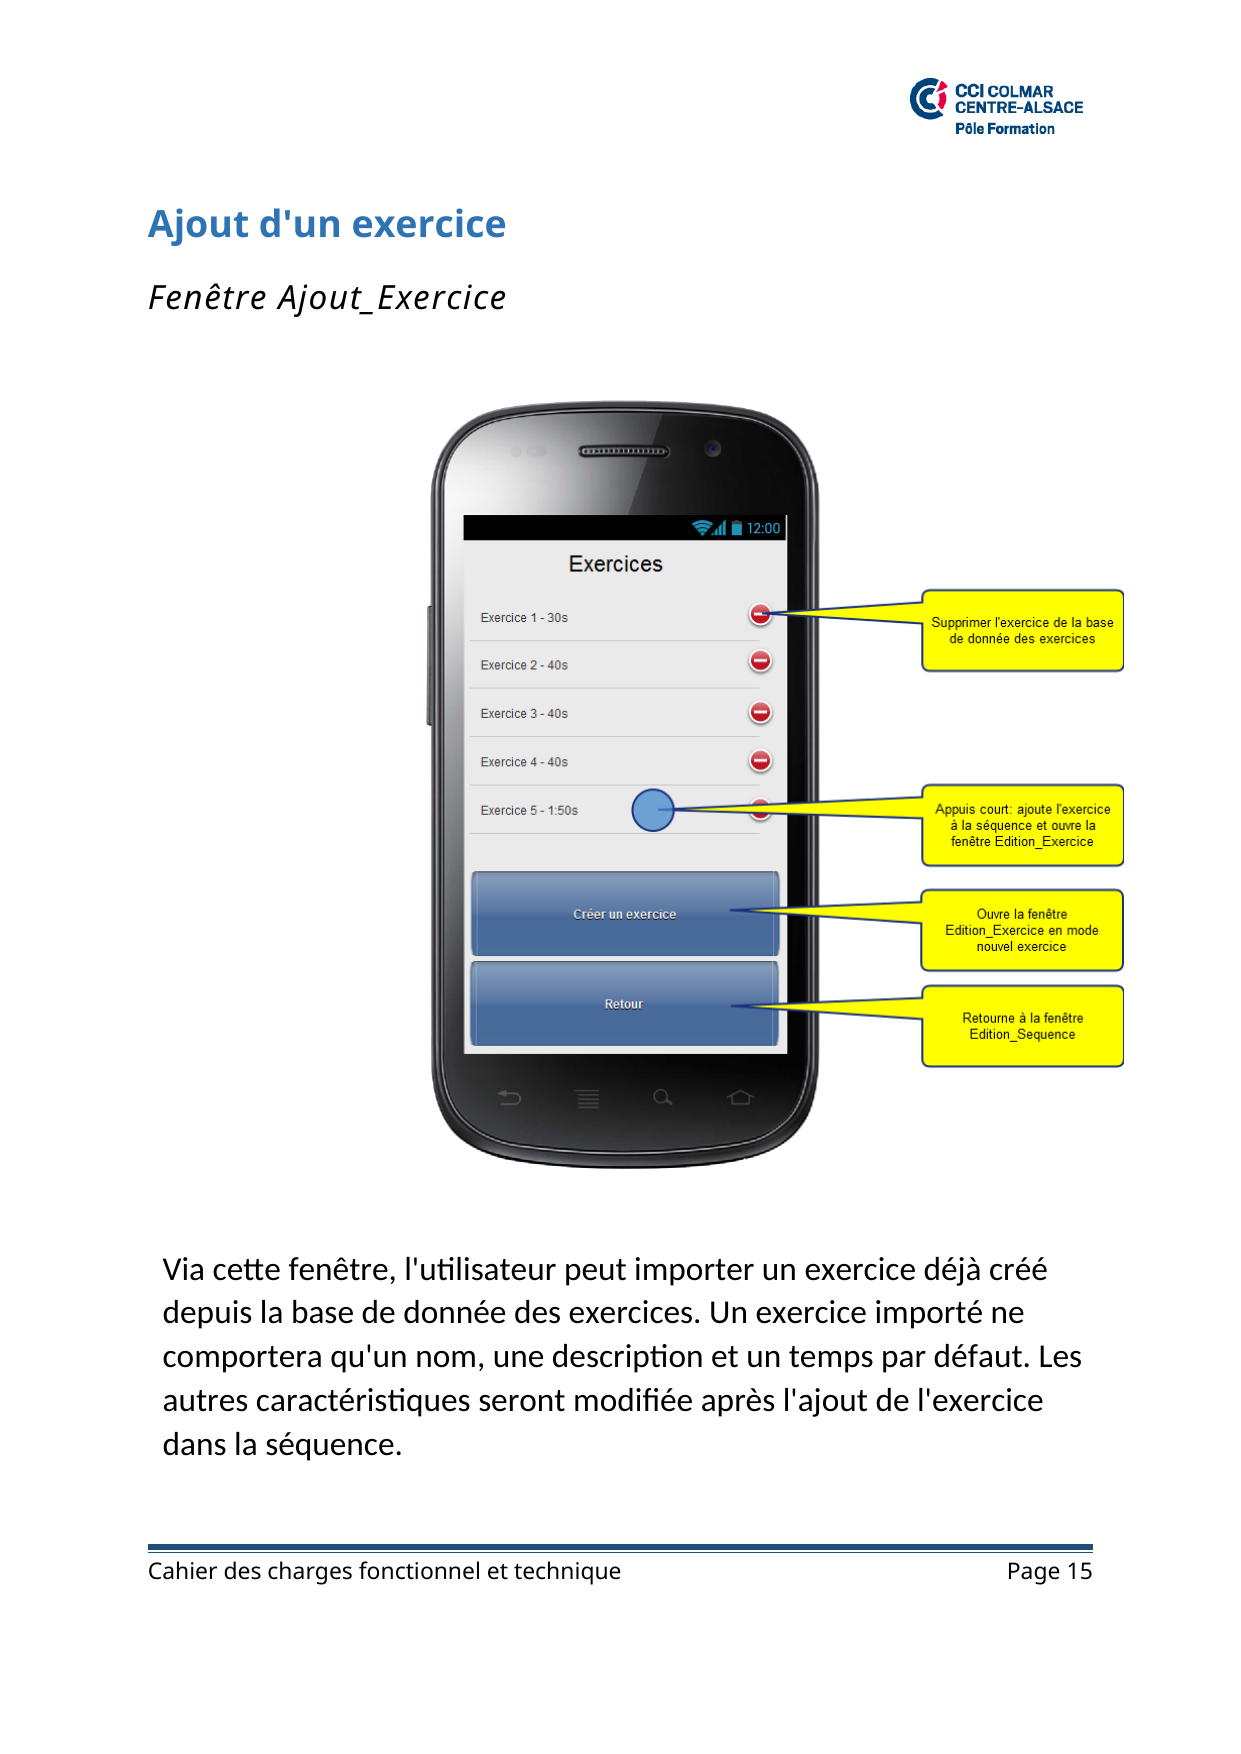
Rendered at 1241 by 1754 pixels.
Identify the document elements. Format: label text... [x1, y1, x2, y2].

text Via cette fenêtre, l'utilisateur peut importer un exercice déjà créé depuis la base de donnée des exercices. Un exercice importé ne comportera qu'un nom, une description et un temps par défaut. Les autres caractéristiques seront modifiée après l'ajout de l'exercice dans la séquence. [162, 1248, 1093, 1464]
picture [147, 400, 1124, 1169]
subtitle Fenêtre Ajout_Exercice [148, 274, 1093, 319]
picture [899, 73, 1093, 139]
subtitle Ajout d'un exercice [148, 198, 1093, 249]
